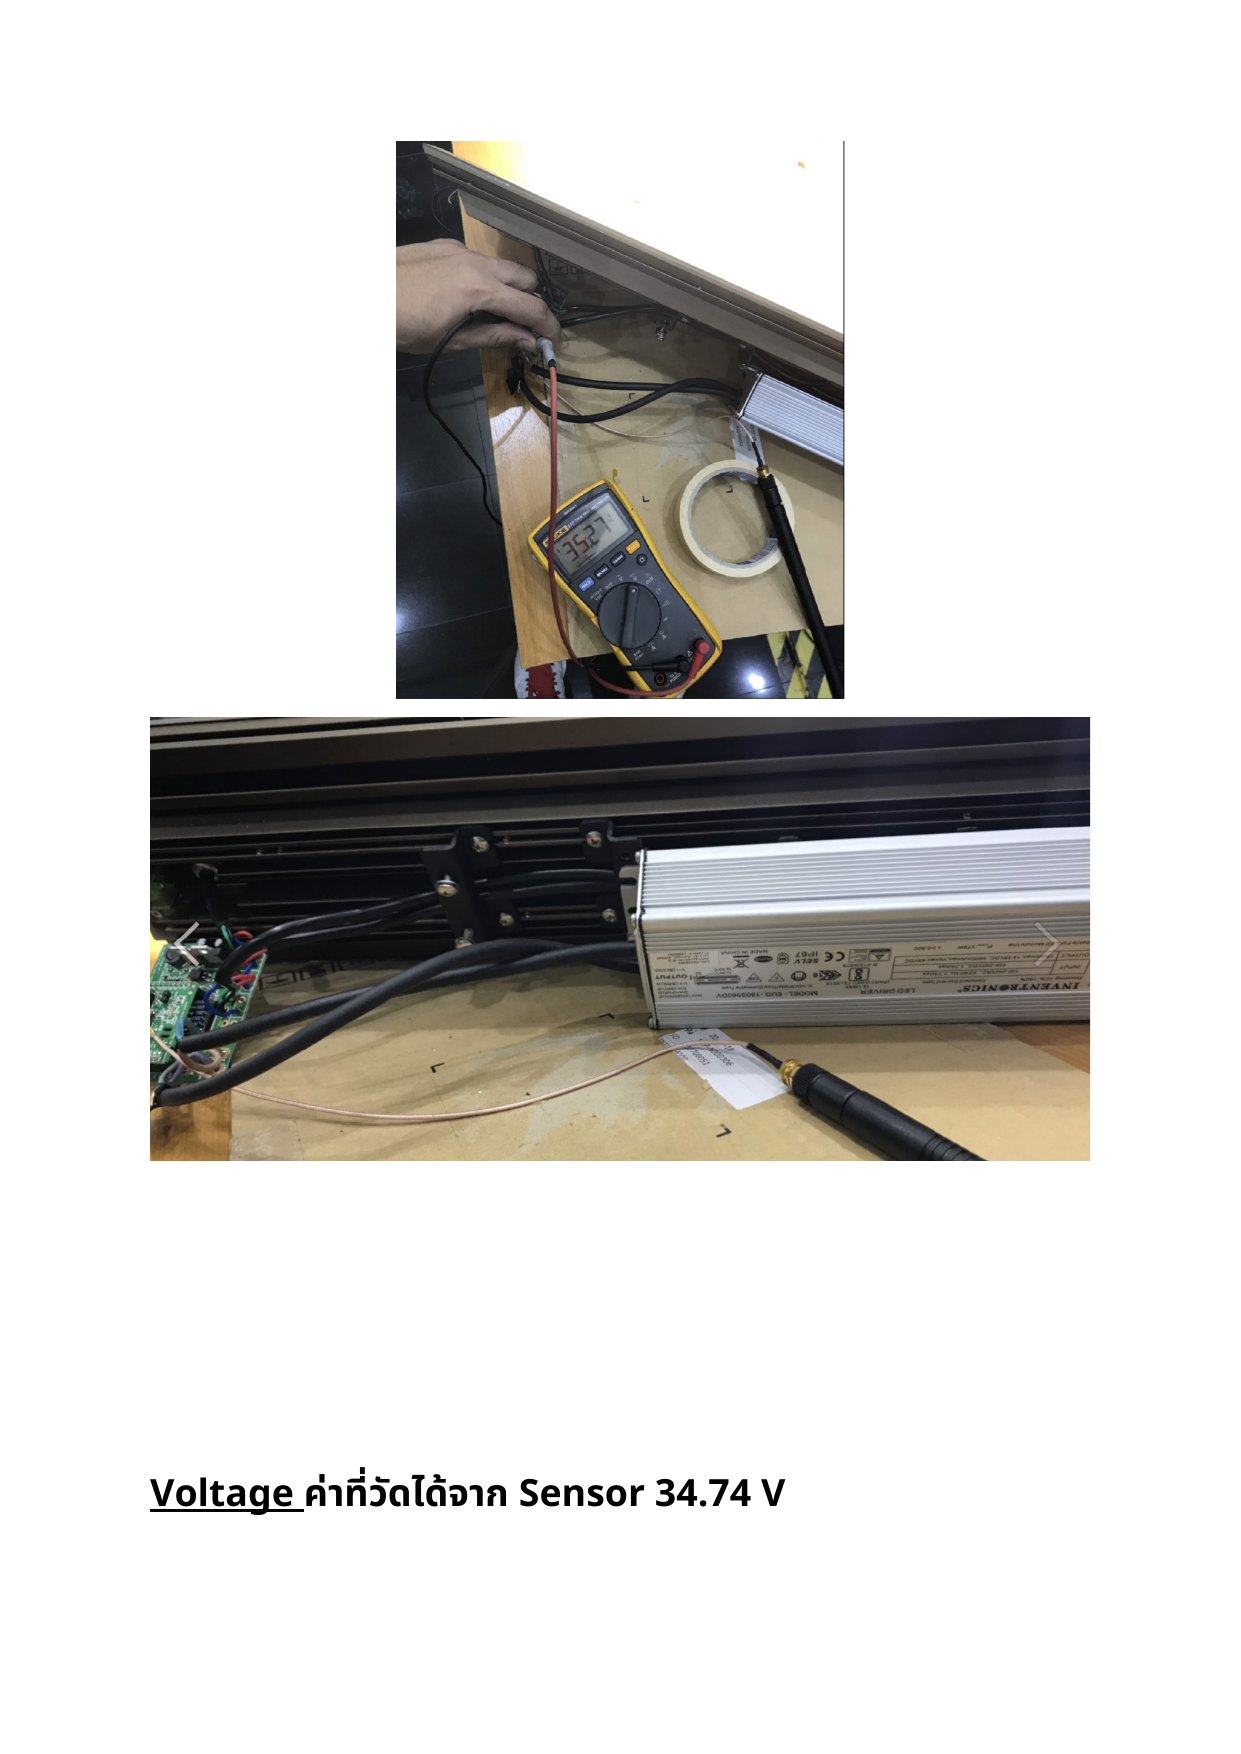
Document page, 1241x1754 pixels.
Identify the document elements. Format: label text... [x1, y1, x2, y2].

picture [396, 141, 845, 699]
picture [150, 717, 1091, 1161]
text Voltage ค่าที่วัดได้จาก Sensor 34.74 V [150, 1466, 1090, 1523]
